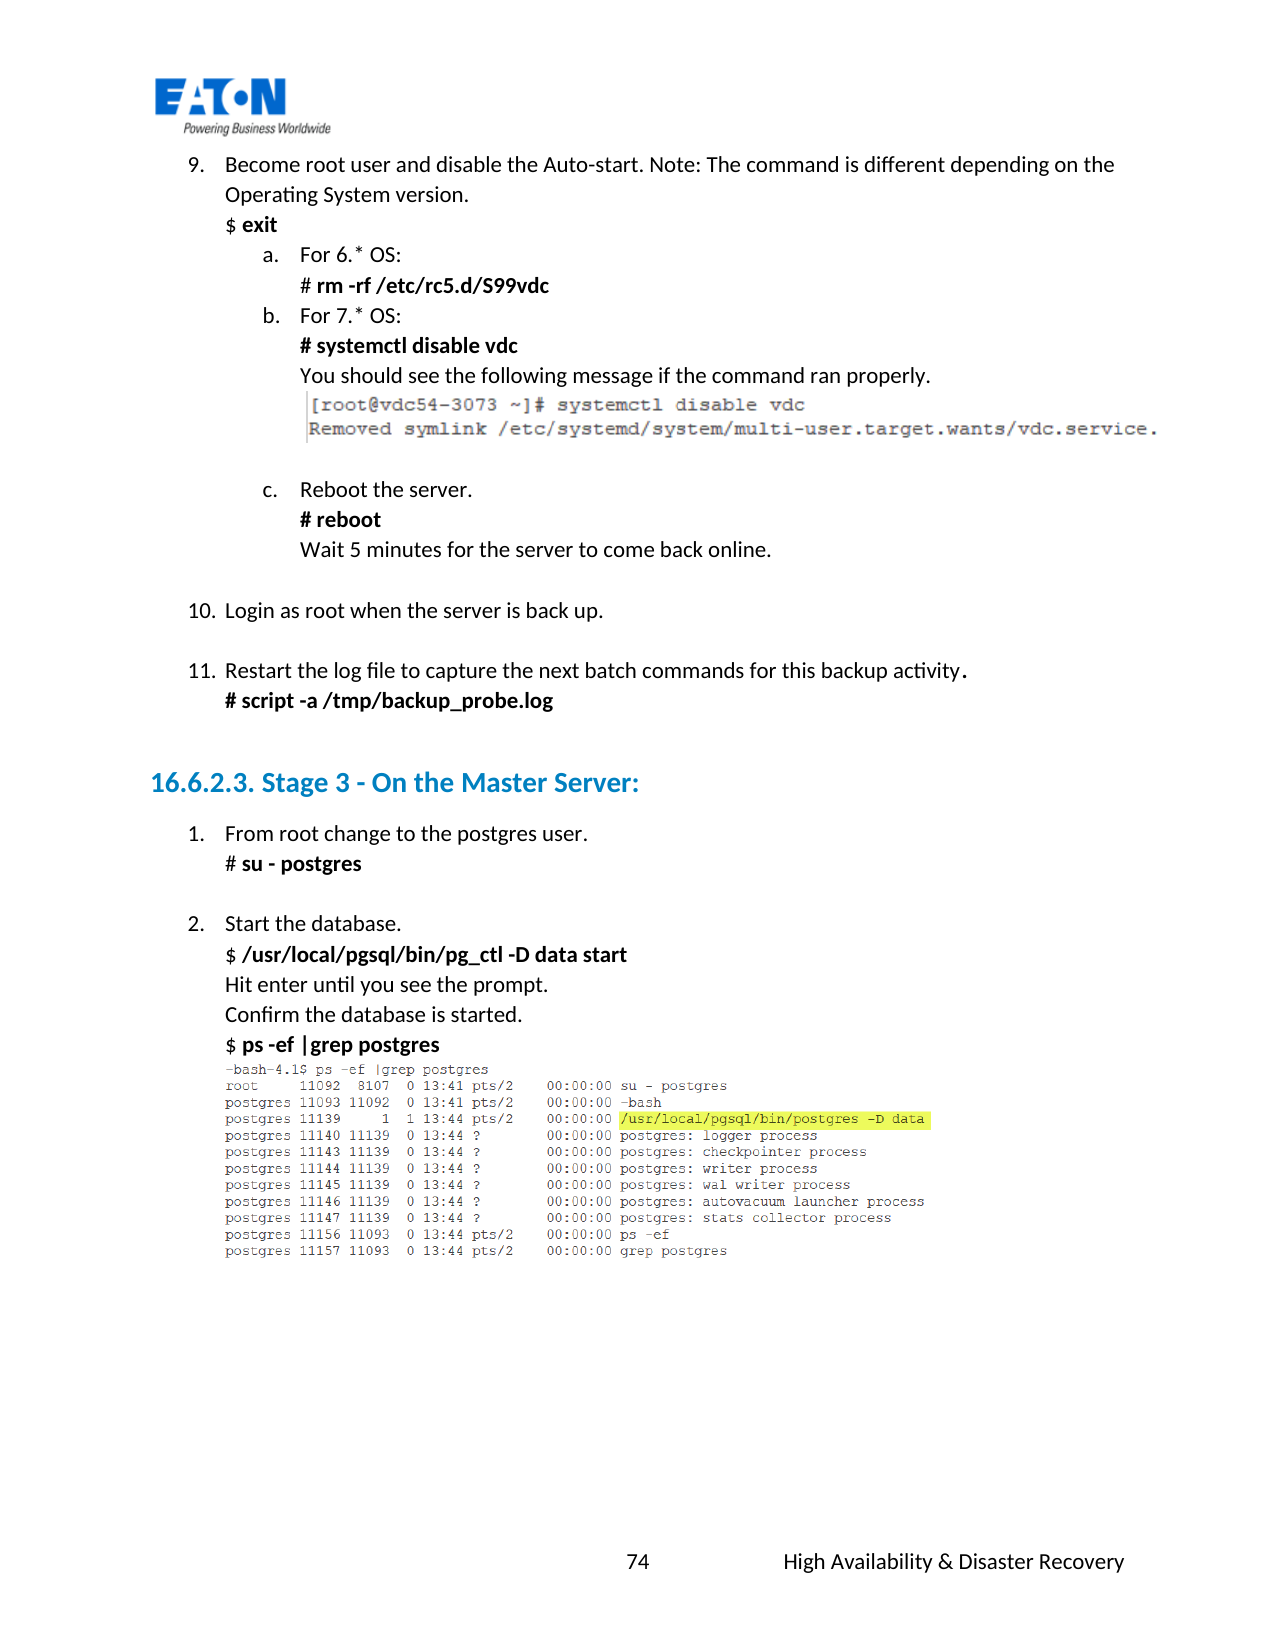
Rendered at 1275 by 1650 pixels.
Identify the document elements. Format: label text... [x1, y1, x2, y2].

list Become root user and disable the Auto-start. Note: The command is different depending on the Operating System version. $ exit [187, 150, 1125, 238]
subtitle Stage 3 - On the Master Server: [150, 764, 1125, 799]
list For 6.* OS: # rm -rf /etc/rc5.d/S99vdc [262, 241, 1125, 299]
picture [225, 1060, 949, 1258]
picture [300, 391, 1180, 443]
list From root change to the postgres user. # su - postgres [187, 819, 1125, 907]
picture [150, 75, 337, 140]
list Reboot the server. # reboot Wait 5 minutes for the server to come back online. [262, 475, 1125, 594]
list Login as root when the server is back up. [187, 596, 1125, 654]
list Restart the log file to capture the next batch commands for this backup activity. # script -a /tmp/backup_probe.log [187, 656, 1125, 745]
